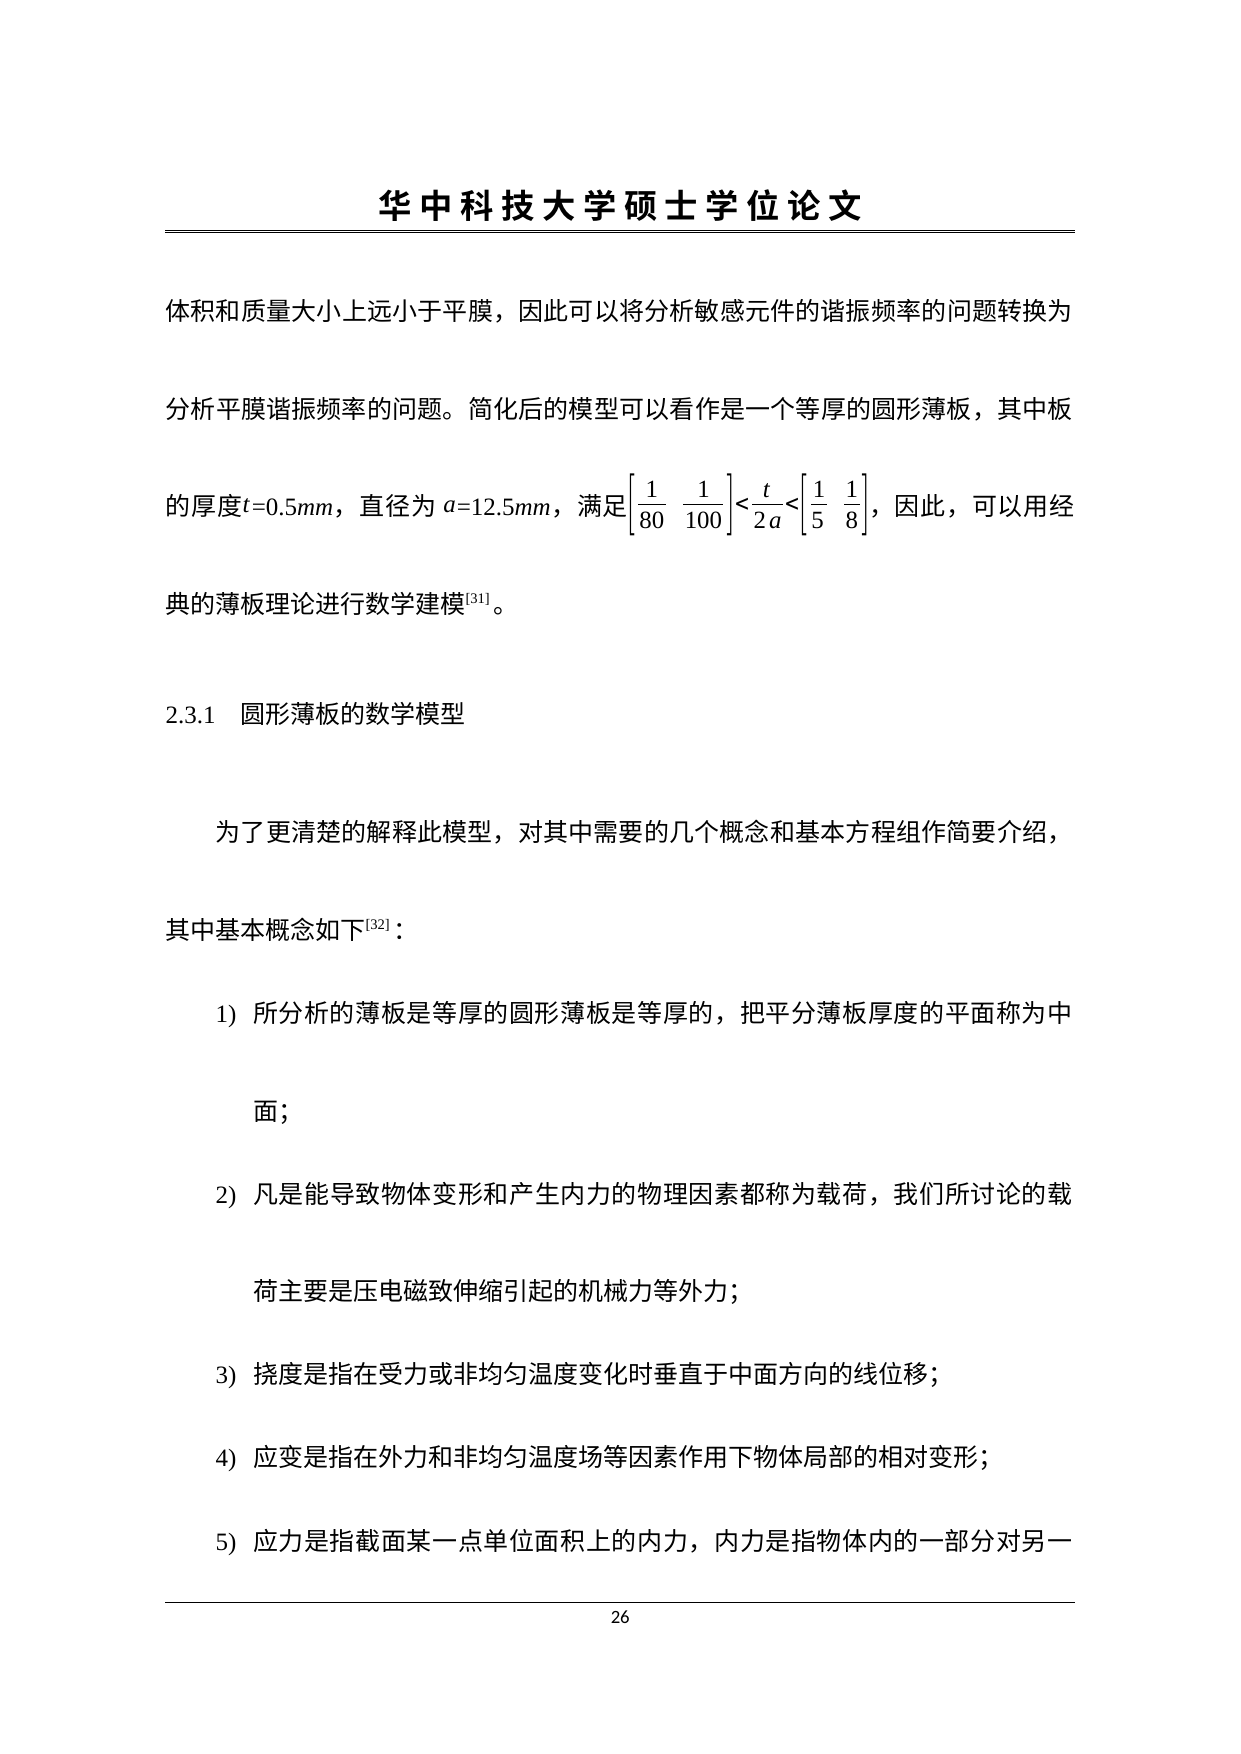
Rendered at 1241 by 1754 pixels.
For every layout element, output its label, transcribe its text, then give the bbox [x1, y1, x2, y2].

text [165, 277, 1075, 635]
list 应变是指在外力和非均匀温度场等因素作用下物体局部的相对变形； [215, 1423, 1075, 1488]
list 圆形薄板的数学模型 [165, 680, 1075, 745]
list 挠度是指在受力或非均匀温度变化时垂直于中面方向的线位移； [215, 1340, 1075, 1405]
list 所分析的薄板是等厚的圆形薄板是等厚的，把平分薄板厚度的平面称为中面； [215, 979, 1075, 1142]
list 凡是能导致物体变形和产生内力的物理因素都称为载荷，我们所讨论的载荷主要是压电磁致伸缩引起的机械力等外力； [215, 1160, 1075, 1322]
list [215, 1507, 1075, 1572]
text 为了更清楚的解释此模型，对其中需要的几个概念和基本方程组作简要介绍，其中基本概念如下[32] ： [165, 798, 1075, 961]
